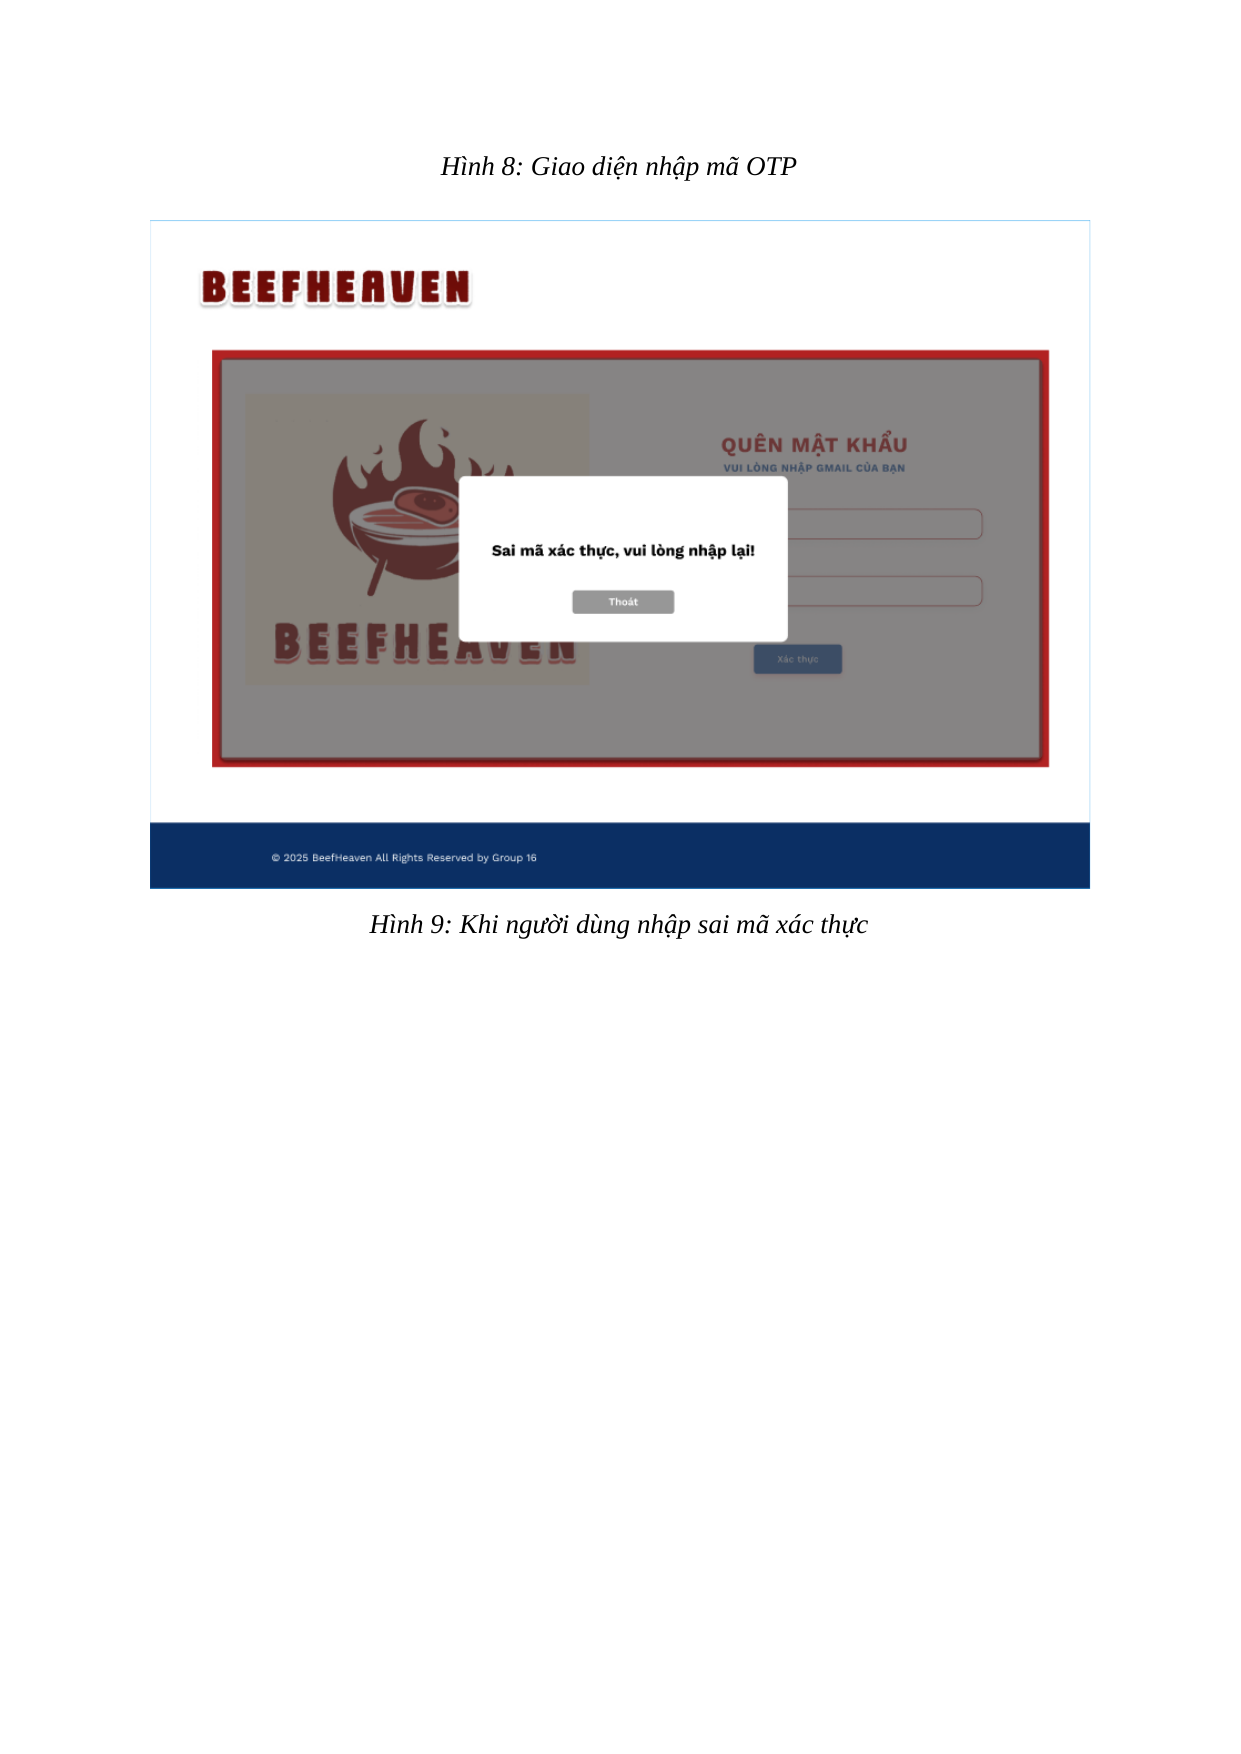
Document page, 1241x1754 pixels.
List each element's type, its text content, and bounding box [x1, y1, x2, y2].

picture [150, 220, 1091, 889]
subtitle Hình 9: Khi người dùng nhập sai mã xác thực [150, 908, 1090, 939]
subtitle Hình 8: Giao diện nhập mã OTP [150, 150, 1090, 181]
